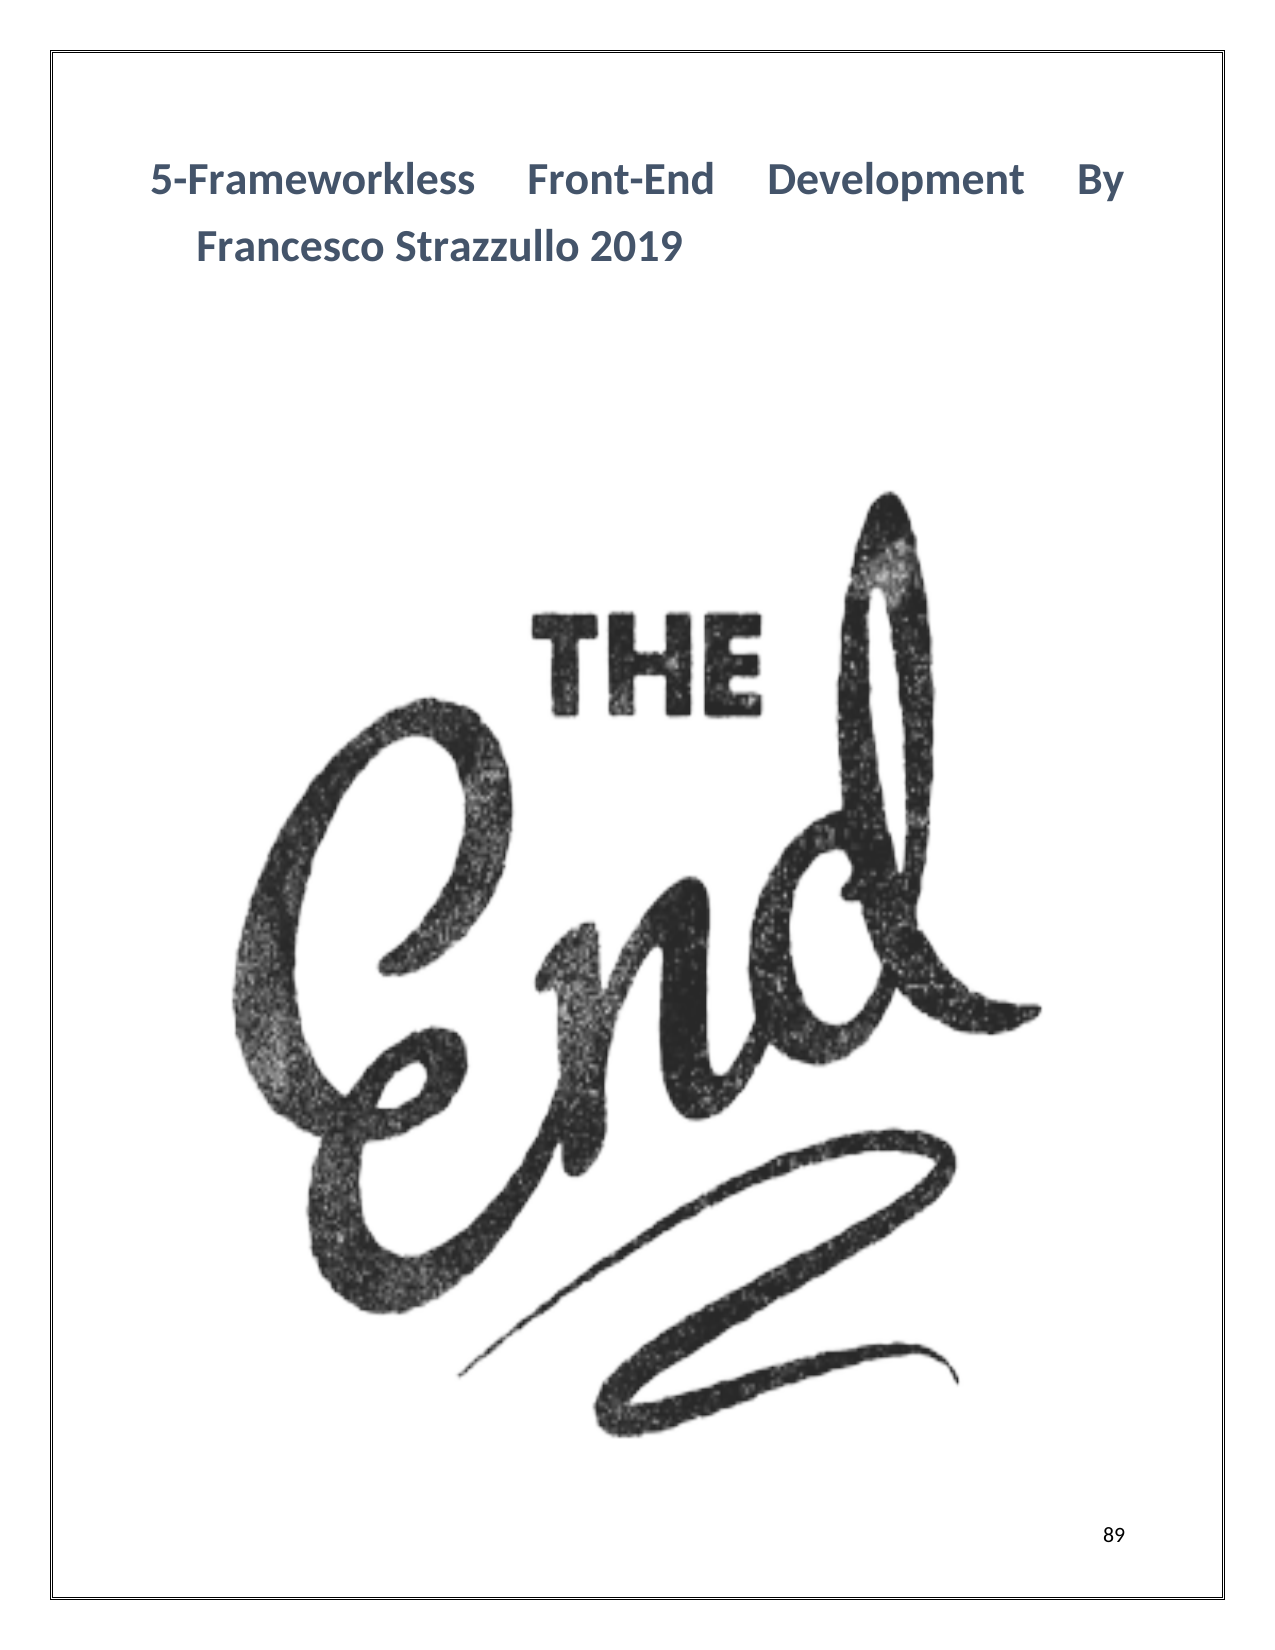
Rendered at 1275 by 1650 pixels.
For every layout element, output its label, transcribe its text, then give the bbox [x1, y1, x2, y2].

list Frameworkless Front-End Development By Francesco Strazzullo 2019 [150, 150, 1125, 273]
picture [226, 488, 1046, 1440]
